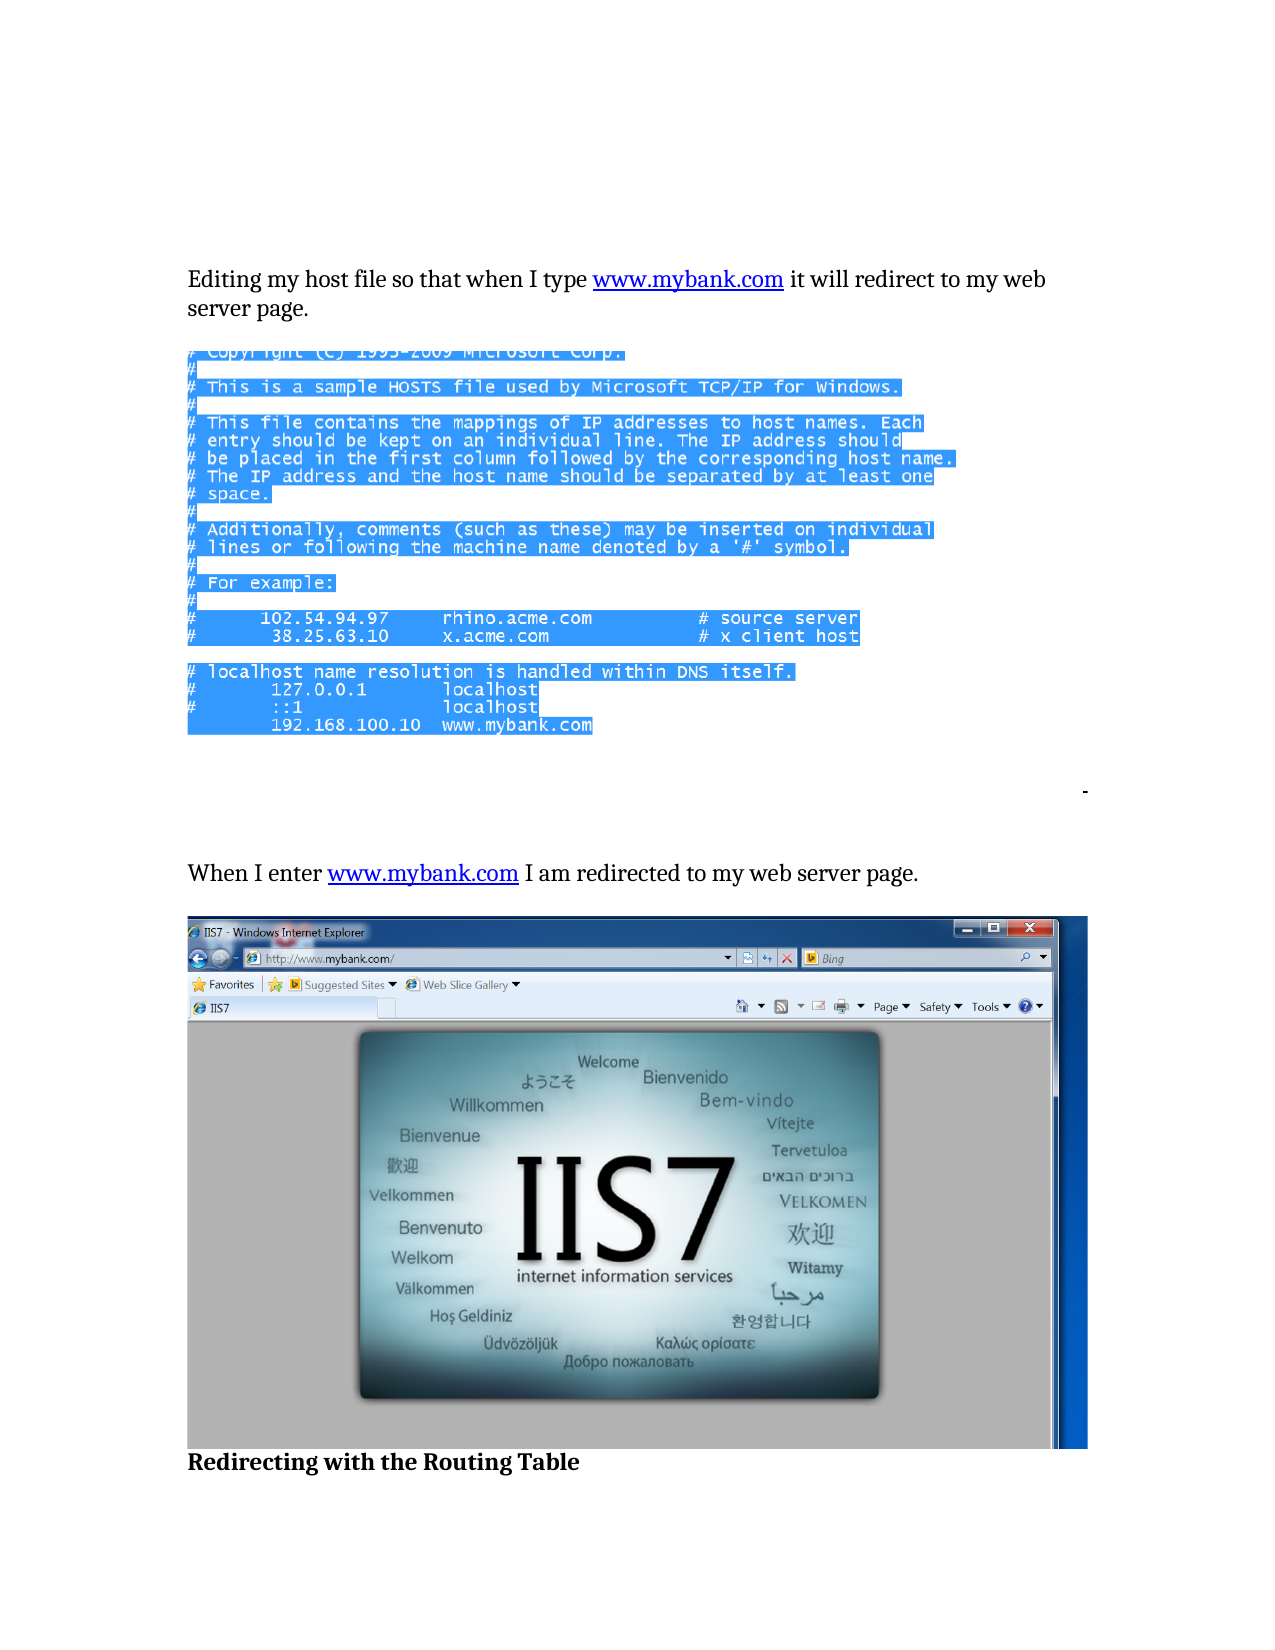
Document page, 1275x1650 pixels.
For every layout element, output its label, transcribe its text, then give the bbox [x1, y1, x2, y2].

picture [187, 351, 1088, 802]
text When I enter www.mybank.com I am redirected to my web server page. [187, 859, 1087, 887]
text Editing my host file so that when I type www.mybank.com it will redirect to my web server page. [187, 265, 1087, 322]
text Redirecting with the Routing Table [187, 1449, 1087, 1477]
picture [187, 916, 1088, 1449]
